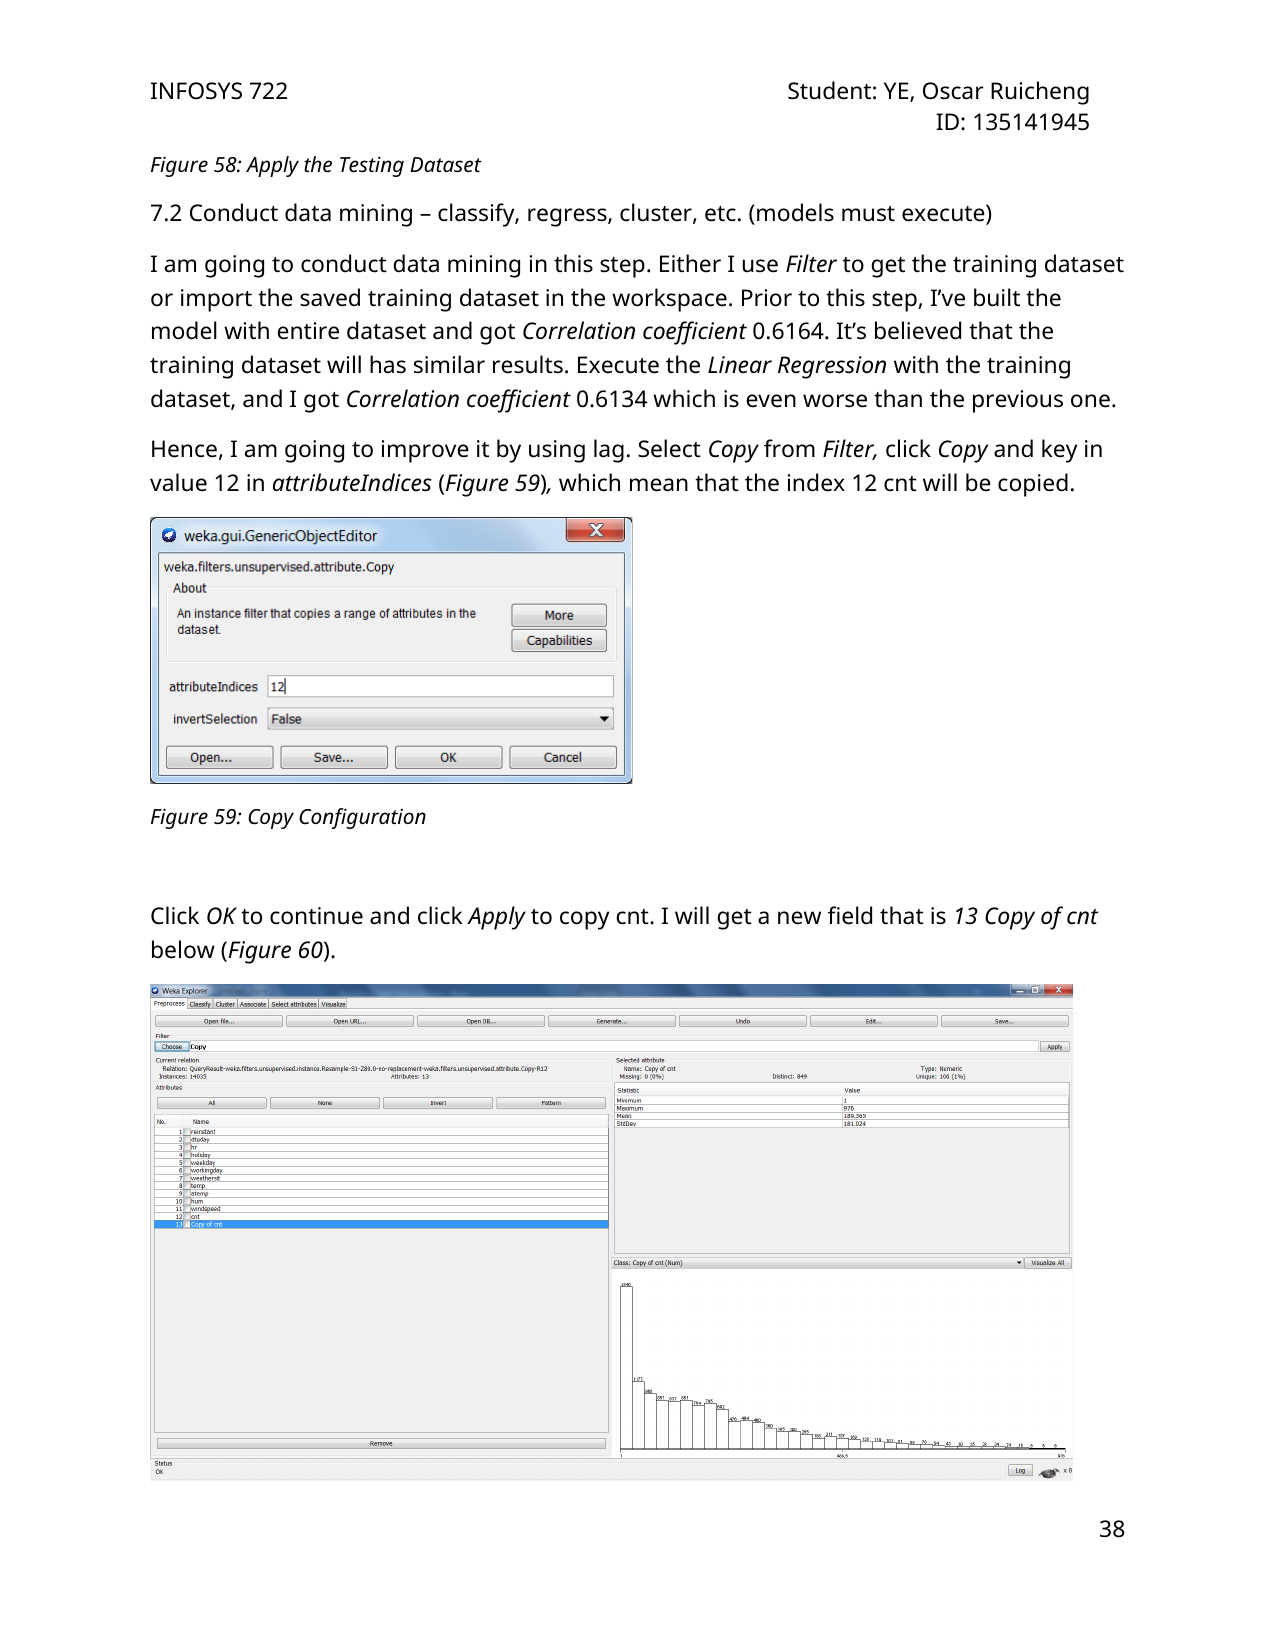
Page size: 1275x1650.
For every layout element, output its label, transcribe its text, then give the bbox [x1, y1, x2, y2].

picture [150, 984, 1074, 1481]
text Figure 58: Apply the Testing Dataset [150, 150, 1125, 178]
text Figure 59: Copy Configuration [150, 802, 1125, 831]
text 7.2 Conduct data mining – classify, regress, cluster, etc. (models must execute) [150, 197, 1125, 228]
text I am going to conduct data mining in this step. Either I use Filter to get the training dataset or import the saved training dataset in the workspace. Prior to this step, I’ve built the model with entire dataset and got Correlation coefficient 0.6164. It’s believed that the training dataset will has similar results. Execute the Linear Regression with the training dataset, and I got Correlation coefficient 0.6134 which is even worse than the previous one. [150, 248, 1125, 414]
text Hence, I am going to improve it by using lag. Select Copy from Filter, click Copy and key in value 12 in attributeIndices (Figure 59), which mean that the index 12 cnt will be copied. [150, 433, 1125, 498]
text Click OK to continue and click Apply to copy cnt. I will get a new field that is 13 Copy of cnt below (Figure 60). [150, 900, 1125, 965]
picture [150, 517, 633, 784]
